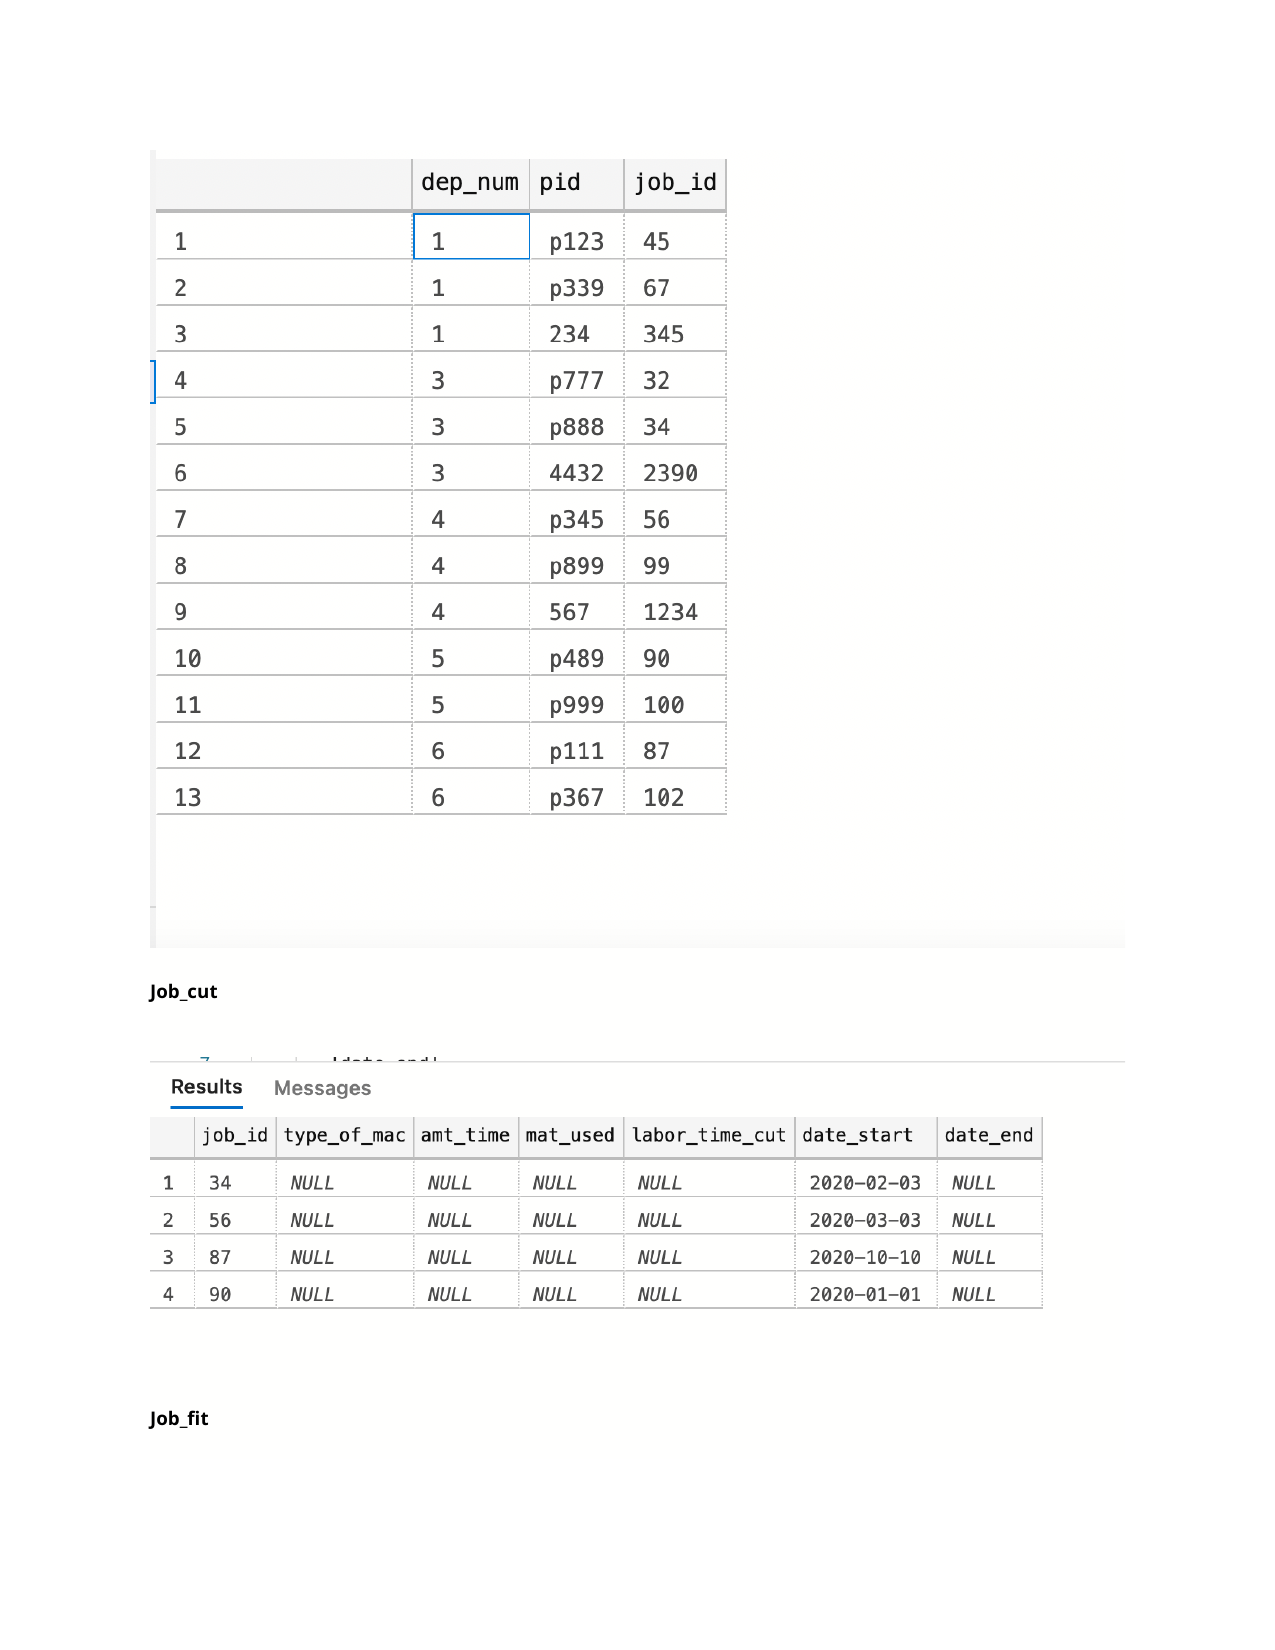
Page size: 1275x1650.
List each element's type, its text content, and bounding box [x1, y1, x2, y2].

text Job_fit [150, 1403, 1125, 1431]
picture [150, 150, 1125, 948]
picture [150, 1057, 1125, 1378]
text Job_cut [150, 976, 1125, 1004]
